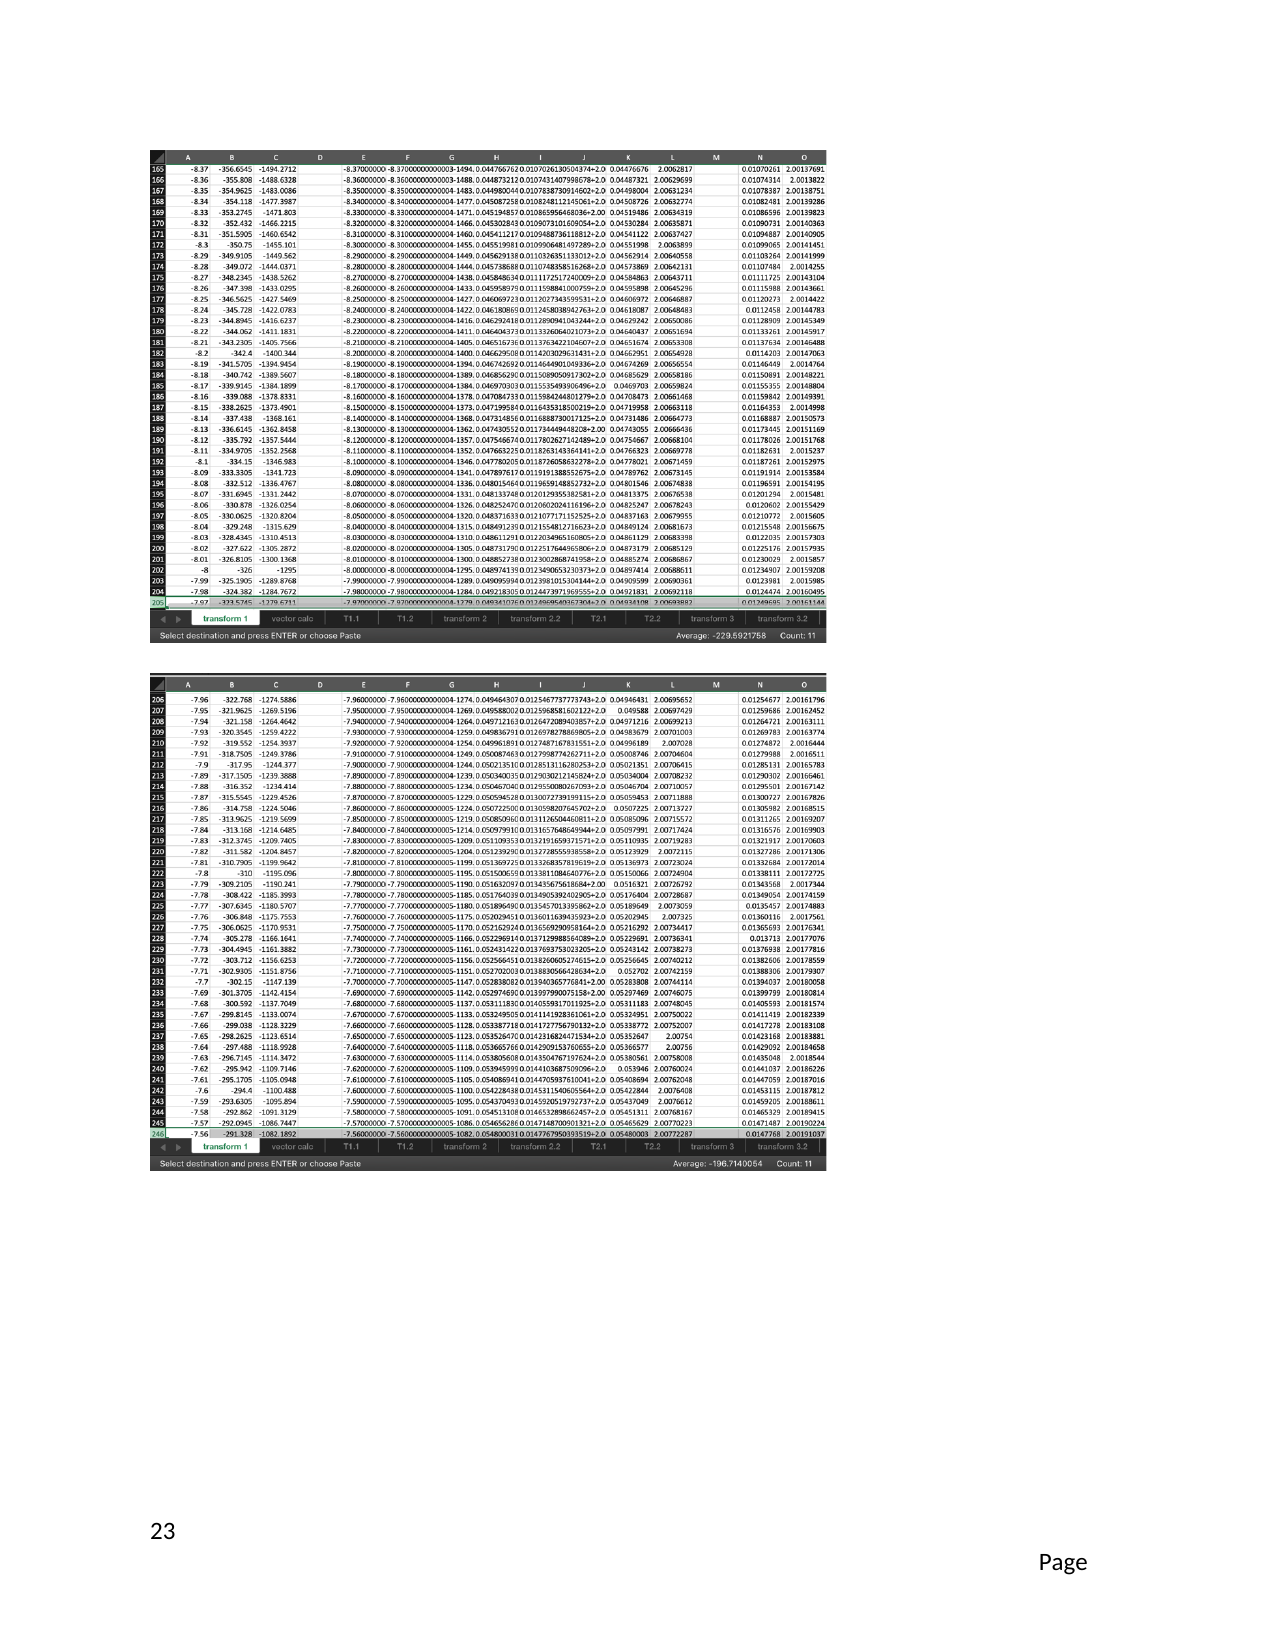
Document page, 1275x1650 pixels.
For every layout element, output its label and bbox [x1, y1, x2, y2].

picture [150, 150, 827, 643]
picture [150, 673, 827, 1171]
